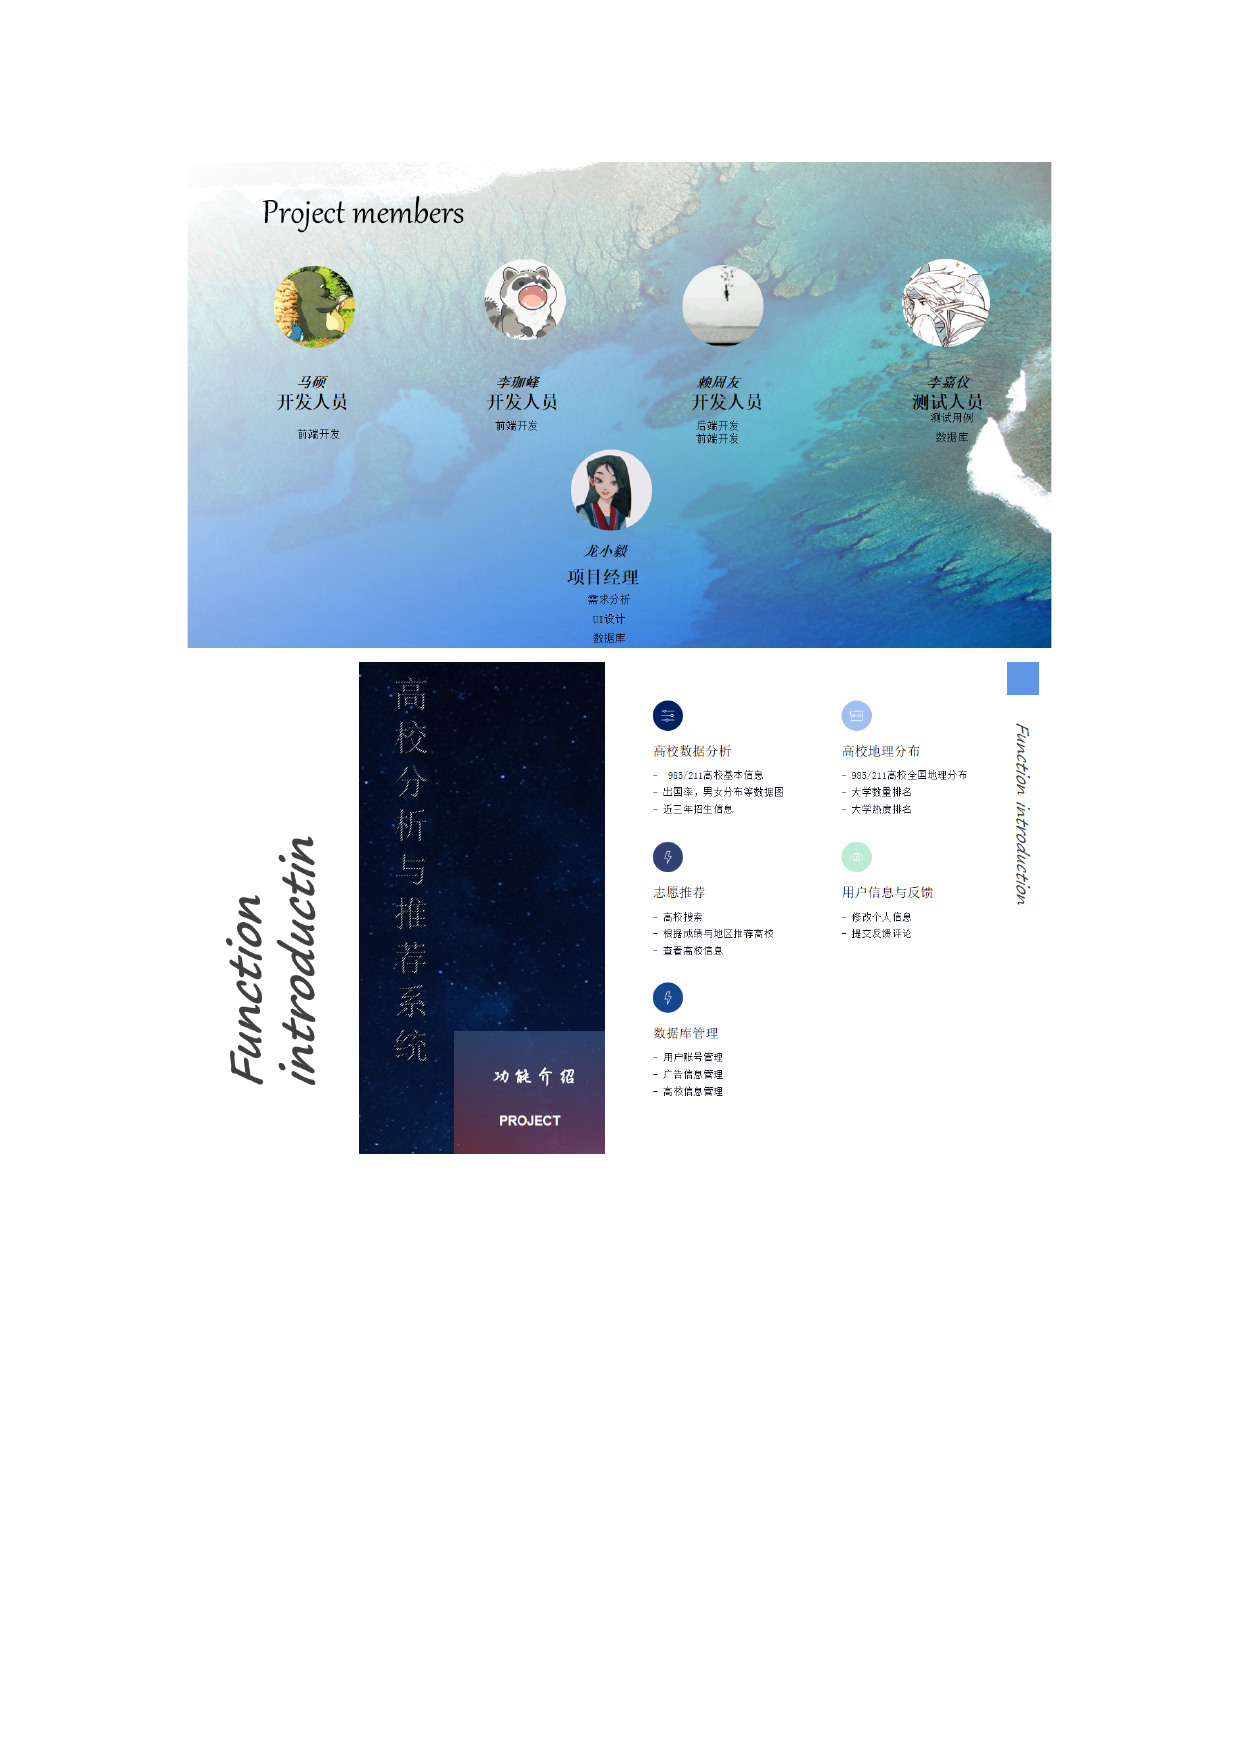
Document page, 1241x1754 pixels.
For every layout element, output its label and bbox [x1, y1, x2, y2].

picture [187, 662, 1052, 1154]
picture [187, 162, 1052, 648]
